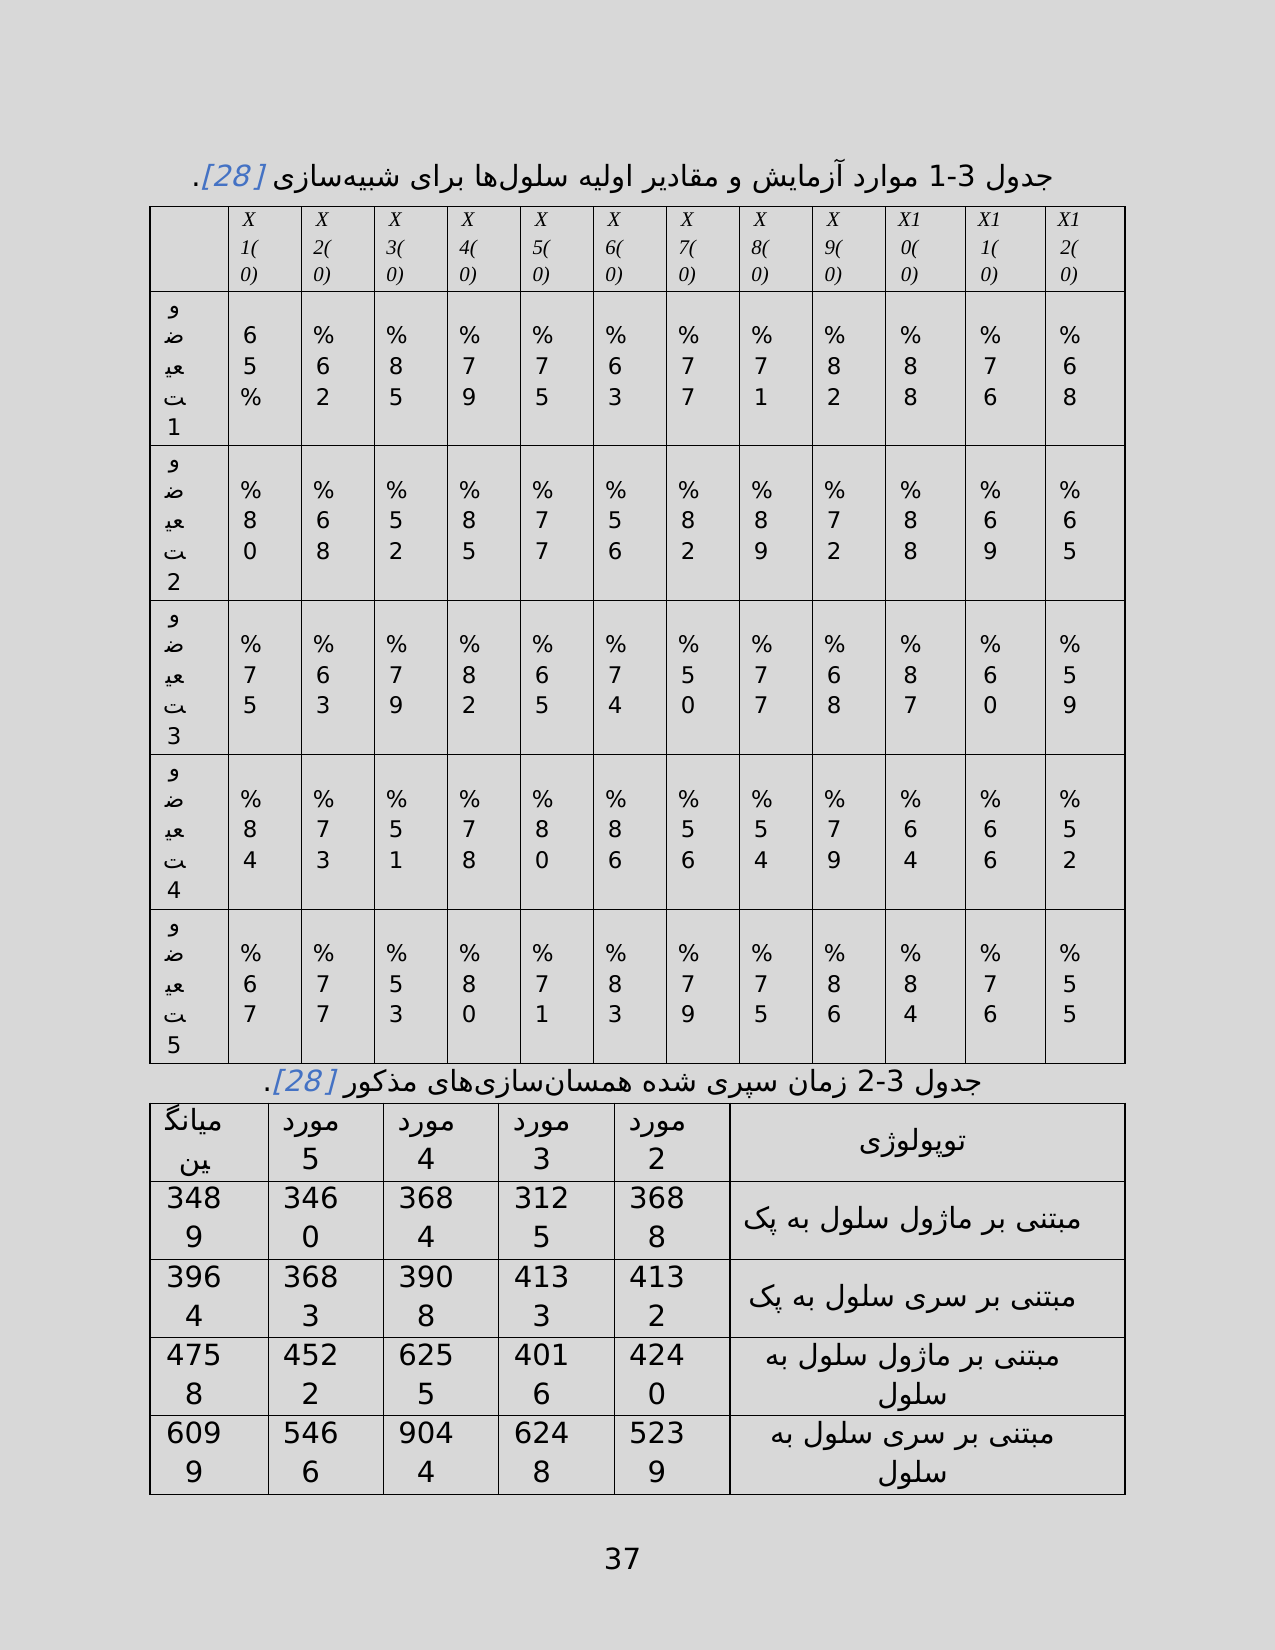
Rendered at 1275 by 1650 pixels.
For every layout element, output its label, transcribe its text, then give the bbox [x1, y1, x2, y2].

table_cell %69 [966, 446, 1045, 600]
table_cell 5239 [615, 1416, 729, 1493]
table_cell %64 [886, 755, 965, 909]
table_cell X1(0) [229, 207, 301, 291]
table_cell %88 [886, 446, 965, 600]
table_cell %53 [375, 910, 447, 1063]
table_cell %85 [448, 446, 520, 600]
table_cell 5466 [269, 1416, 383, 1493]
table_cell %63 [594, 292, 666, 445]
table_cell %76 [966, 292, 1045, 445]
table_cell وضعیت 1 [151, 292, 228, 445]
table_cell %85 [375, 292, 447, 445]
table_cell 4522 [269, 1338, 383, 1415]
table_cell 6099 [151, 1416, 268, 1493]
table_cell %50 [667, 601, 739, 754]
table_cell X11(0) [966, 207, 1045, 291]
table_cell 3908 [384, 1260, 498, 1337]
table_cell X3(0) [375, 207, 447, 291]
table_cell 4016 [499, 1338, 614, 1415]
table_cell 3964 [151, 1260, 268, 1337]
table_cell %88 [886, 292, 965, 445]
table_cell 4240 [615, 1338, 729, 1415]
table_cell %65 [1046, 446, 1124, 600]
table_cell %75 [521, 292, 593, 445]
table_cell 65% [229, 292, 301, 445]
table_cell 9044 [384, 1416, 498, 1493]
table_cell %60 [966, 601, 1045, 754]
table_cell %63 [302, 601, 374, 754]
table_cell %83 [594, 910, 666, 1063]
table_cell %56 [594, 446, 666, 600]
table_cell %56 [667, 755, 739, 909]
table_cell %73 [302, 755, 374, 909]
table_cell 6255 [384, 1338, 498, 1415]
table_cell %59 [1046, 601, 1124, 754]
table_cell X8(0) [740, 207, 812, 291]
table_cell %54 [740, 755, 812, 909]
table_cell %79 [448, 292, 520, 445]
table_cell وضعیت 4 [151, 755, 228, 909]
table_cell مبتنی بر ماژول سلول به پک [731, 1182, 1124, 1259]
table_cell %66 [966, 755, 1045, 909]
table_cell %84 [886, 910, 965, 1063]
table_cell 3489 [151, 1182, 268, 1259]
table_cell %55 [1046, 910, 1124, 1063]
table_cell %84 [229, 755, 301, 909]
table_header جدول ‏3-2 زمان سپری شده همسان‌سازی‌های مذکور [28]. [150, 1064, 1125, 1102]
table_cell X10(0) [886, 207, 965, 291]
table_cell %52 [375, 446, 447, 600]
table_cell %80 [521, 755, 593, 909]
table_cell %77 [667, 292, 739, 445]
table_cell %80 [229, 446, 301, 600]
table_cell مورد 5 [269, 1104, 383, 1181]
table_cell %82 [448, 601, 520, 754]
table_cell %82 [813, 292, 885, 445]
table_cell 3684 [384, 1182, 498, 1259]
table_cell مبتنی بر سری سلول به سلول [731, 1416, 1124, 1493]
table_cell 3125 [499, 1182, 614, 1259]
table_cell مبتنی بر ماژول سلول به سلول [731, 1338, 1124, 1415]
table_cell مورد 2 [615, 1104, 729, 1181]
table_cell 3688 [615, 1182, 729, 1259]
table_cell X2(0) [302, 207, 374, 291]
table_cell وضعیت 2 [151, 446, 228, 600]
table_cell %86 [813, 910, 885, 1063]
table_cell %71 [740, 292, 812, 445]
table_cell %68 [813, 601, 885, 754]
table_cell %79 [813, 755, 885, 909]
table_cell %71 [521, 910, 593, 1063]
table_cell مورد 4 [384, 1104, 498, 1181]
table_cell %67 [229, 910, 301, 1063]
table_cell [151, 207, 228, 291]
table_cell میانگین [151, 1104, 268, 1181]
table_cell %52 [1046, 755, 1124, 909]
table_cell X5(0) [521, 207, 593, 291]
table_cell %65 [521, 601, 593, 754]
table_header جدول ‏3-1 موارد آزمایش و مقادیر اولیه سلول‌ها برای شبیه‌سازی [28]. [150, 150, 1125, 206]
table_cell 4758 [151, 1338, 268, 1415]
table_cell %78 [448, 755, 520, 909]
table_cell 3460 [269, 1182, 383, 1259]
table_cell 4133 [499, 1260, 614, 1337]
table_cell وضعیت 3 [151, 601, 228, 754]
table_cell %74 [594, 601, 666, 754]
table_cell %68 [1046, 292, 1124, 445]
table_cell %79 [667, 910, 739, 1063]
table_cell %75 [229, 601, 301, 754]
table_cell X6(0) [594, 207, 666, 291]
table_cell %77 [302, 910, 374, 1063]
table_cell X12(0) [1046, 207, 1124, 291]
table_cell %72 [813, 446, 885, 600]
table_cell X9(0) [813, 207, 885, 291]
table_cell X4(0) [448, 207, 520, 291]
table_cell 6248 [499, 1416, 614, 1493]
table_cell مورد 3 [499, 1104, 614, 1181]
table_cell %62 [302, 292, 374, 445]
table_cell %77 [740, 601, 812, 754]
table_cell %75 [740, 910, 812, 1063]
table_cell %68 [302, 446, 374, 600]
table_cell مبتنی بر سری سلول به پک [731, 1260, 1124, 1337]
table_cell %82 [667, 446, 739, 600]
table_cell X7(0) [667, 207, 739, 291]
table_cell %77 [521, 446, 593, 600]
table_cell %86 [594, 755, 666, 909]
table_cell %76 [966, 910, 1045, 1063]
table_cell %51 [375, 755, 447, 909]
table_cell %80 [448, 910, 520, 1063]
table_cell توپولوژی [731, 1104, 1124, 1181]
table_cell 4132 [615, 1260, 729, 1337]
table_cell %89 [740, 446, 812, 600]
table_cell %79 [375, 601, 447, 754]
table_cell وضعیت 5 [151, 910, 228, 1063]
table_cell 3683 [269, 1260, 383, 1337]
table_cell %87 [886, 601, 965, 754]
